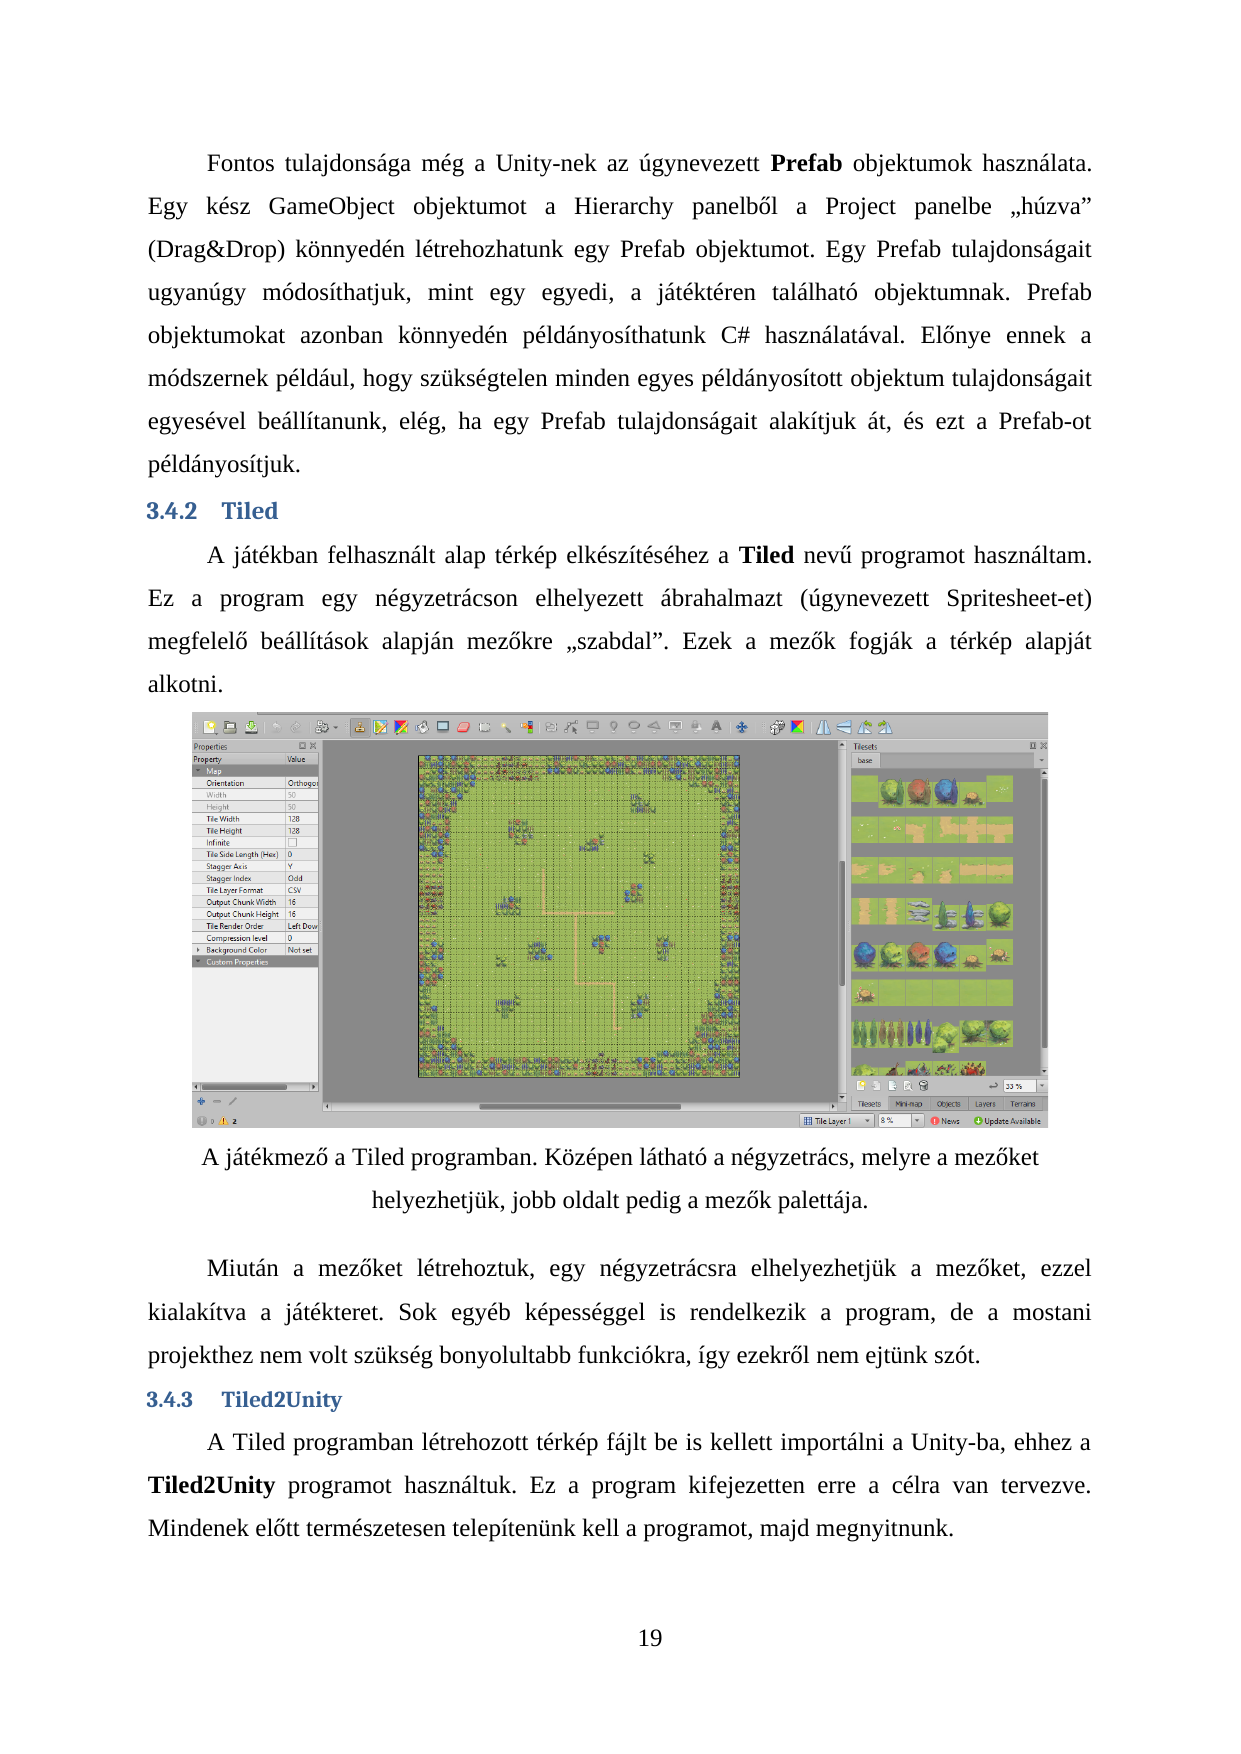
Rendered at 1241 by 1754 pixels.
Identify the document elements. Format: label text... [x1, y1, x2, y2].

text A Tiled programban létrehozott térkép fájlt be is kellett importálni a Unity-ba, ehhez a Tiled2Unity programot használtuk. Ez a program kifejezetten erre a célra van tervezve. Mindenek előtt természetesen telepítenünk kell a programot, majd megnyitnunk. [148, 1427, 1093, 1542]
subtitle Tiled2Unity [146, 1387, 1093, 1413]
text Miután a mezőket létrehoztuk, egy négyzetrácsra elhelyezhetjük a mezőket, ezzel kialakítva a játékteret. Sok egyéb képességgel is rendelkezik a program, de a mostani projekthez nem volt szükség bonyolultabb funkciókra, így ezekről nem ejtünk szót. [148, 1253, 1093, 1368]
subtitle Tiled [146, 497, 1093, 526]
text Fontos tulajdonsága még a Unity-nek az úgynevezett Prefab objektumok használata. Egy kész GameObject objektumot a Hierarchy panelből a Project panelbe „húzva” (Drag&Drop) könnyedén létrehozhatunk egy Prefab objektumot. Egy Prefab tulajdonságait ugyanúgy módosíthatjuk, mint egy egyedi, a játéktéren található objektumnak. Prefab objektumokat azonban könnyedén példányosíthatunk C# használatával. Előnye ennek a módszernek például, hogy szükségtelen minden egyes példányosított objektum tulajdonságait egyesével beállítanunk, elég, ha egy Prefab tulajdonságait alakítjuk át, és ezt a Prefab-ot példányosítjuk. [148, 148, 1093, 478]
picture [192, 712, 1049, 1128]
text A játékban felhasznált alap térkép elkészítéséhez a Tiled nevű programot használtam. Ez a program egy négyzetrácson elhelyezett ábrahalmazt (úgynevezett Spritesheet-et) megfelelő beállítások alapján mezőkre „szabdal”. Ezek a mezők fogják a térkép alapját alkotni. [148, 540, 1093, 698]
text A játékmező a Tiled programban. Középen látható a négyzetrács, melyre a mezőket helyezhetjük, jobb oldalt pedig a mezők palettája. [148, 1142, 1093, 1214]
